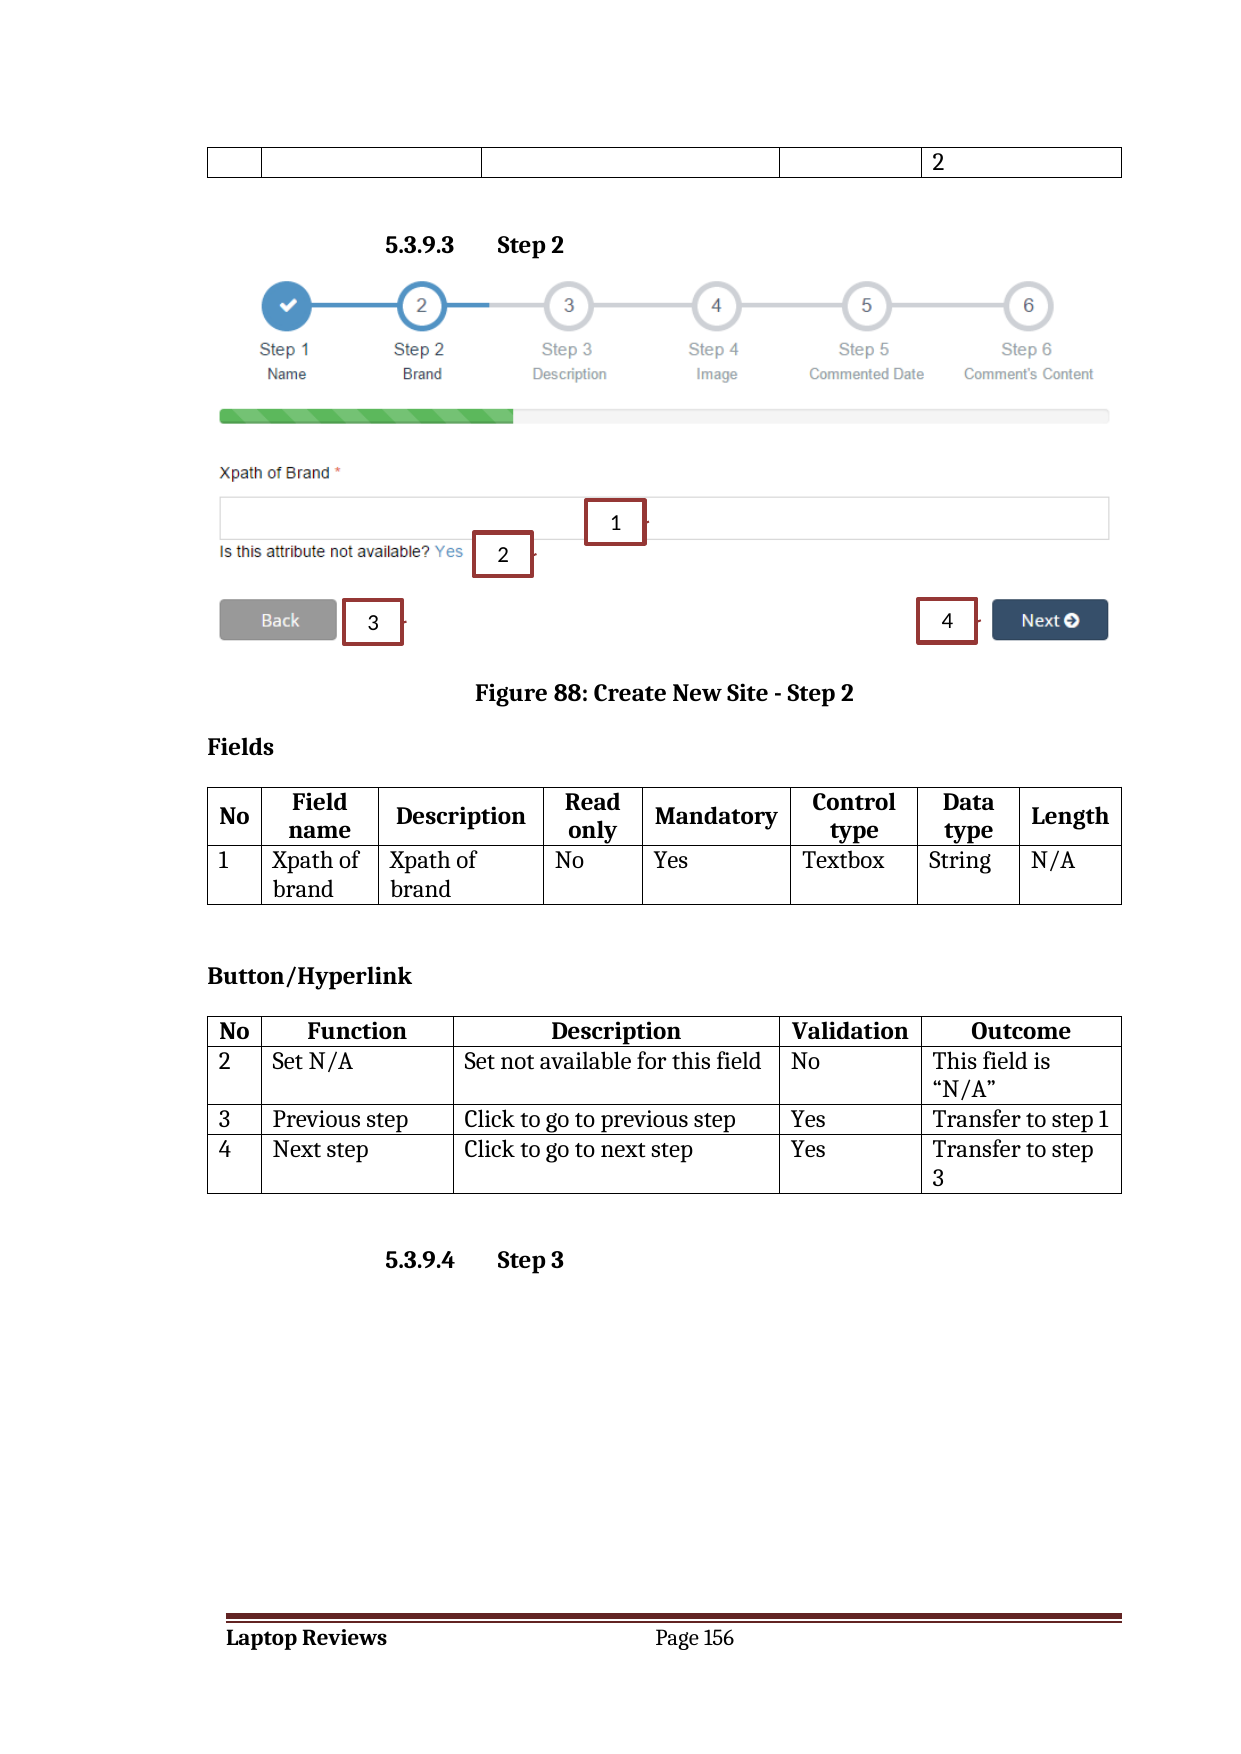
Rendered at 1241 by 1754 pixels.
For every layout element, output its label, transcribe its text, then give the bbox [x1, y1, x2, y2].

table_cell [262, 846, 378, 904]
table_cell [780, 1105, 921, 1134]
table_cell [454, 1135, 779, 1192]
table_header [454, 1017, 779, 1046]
text Fields [207, 733, 1122, 761]
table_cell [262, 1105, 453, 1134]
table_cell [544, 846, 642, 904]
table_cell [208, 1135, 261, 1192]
subtitle Step 2 [385, 231, 1122, 259]
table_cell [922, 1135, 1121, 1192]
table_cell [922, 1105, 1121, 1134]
text Button/Hyperlink [207, 962, 1122, 991]
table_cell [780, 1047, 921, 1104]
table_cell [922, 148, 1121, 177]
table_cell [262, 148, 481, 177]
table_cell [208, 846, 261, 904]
picture [207, 272, 1122, 654]
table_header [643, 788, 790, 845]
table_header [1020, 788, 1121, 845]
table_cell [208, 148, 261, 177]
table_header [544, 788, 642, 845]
subtitle Step 3 [385, 1246, 1122, 1275]
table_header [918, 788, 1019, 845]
text Figure 88: Create New Site - Step 2 [207, 679, 1122, 708]
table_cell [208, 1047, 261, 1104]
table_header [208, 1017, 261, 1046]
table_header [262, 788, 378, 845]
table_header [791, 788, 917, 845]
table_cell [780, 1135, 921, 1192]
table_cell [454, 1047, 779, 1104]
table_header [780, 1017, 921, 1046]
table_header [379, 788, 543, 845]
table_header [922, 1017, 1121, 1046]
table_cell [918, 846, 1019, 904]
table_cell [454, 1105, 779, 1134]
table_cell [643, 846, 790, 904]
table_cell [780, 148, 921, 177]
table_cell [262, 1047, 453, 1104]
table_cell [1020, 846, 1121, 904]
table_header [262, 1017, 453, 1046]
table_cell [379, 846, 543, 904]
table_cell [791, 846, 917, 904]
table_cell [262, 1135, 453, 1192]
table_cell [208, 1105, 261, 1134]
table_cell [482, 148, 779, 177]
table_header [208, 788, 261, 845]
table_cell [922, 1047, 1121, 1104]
